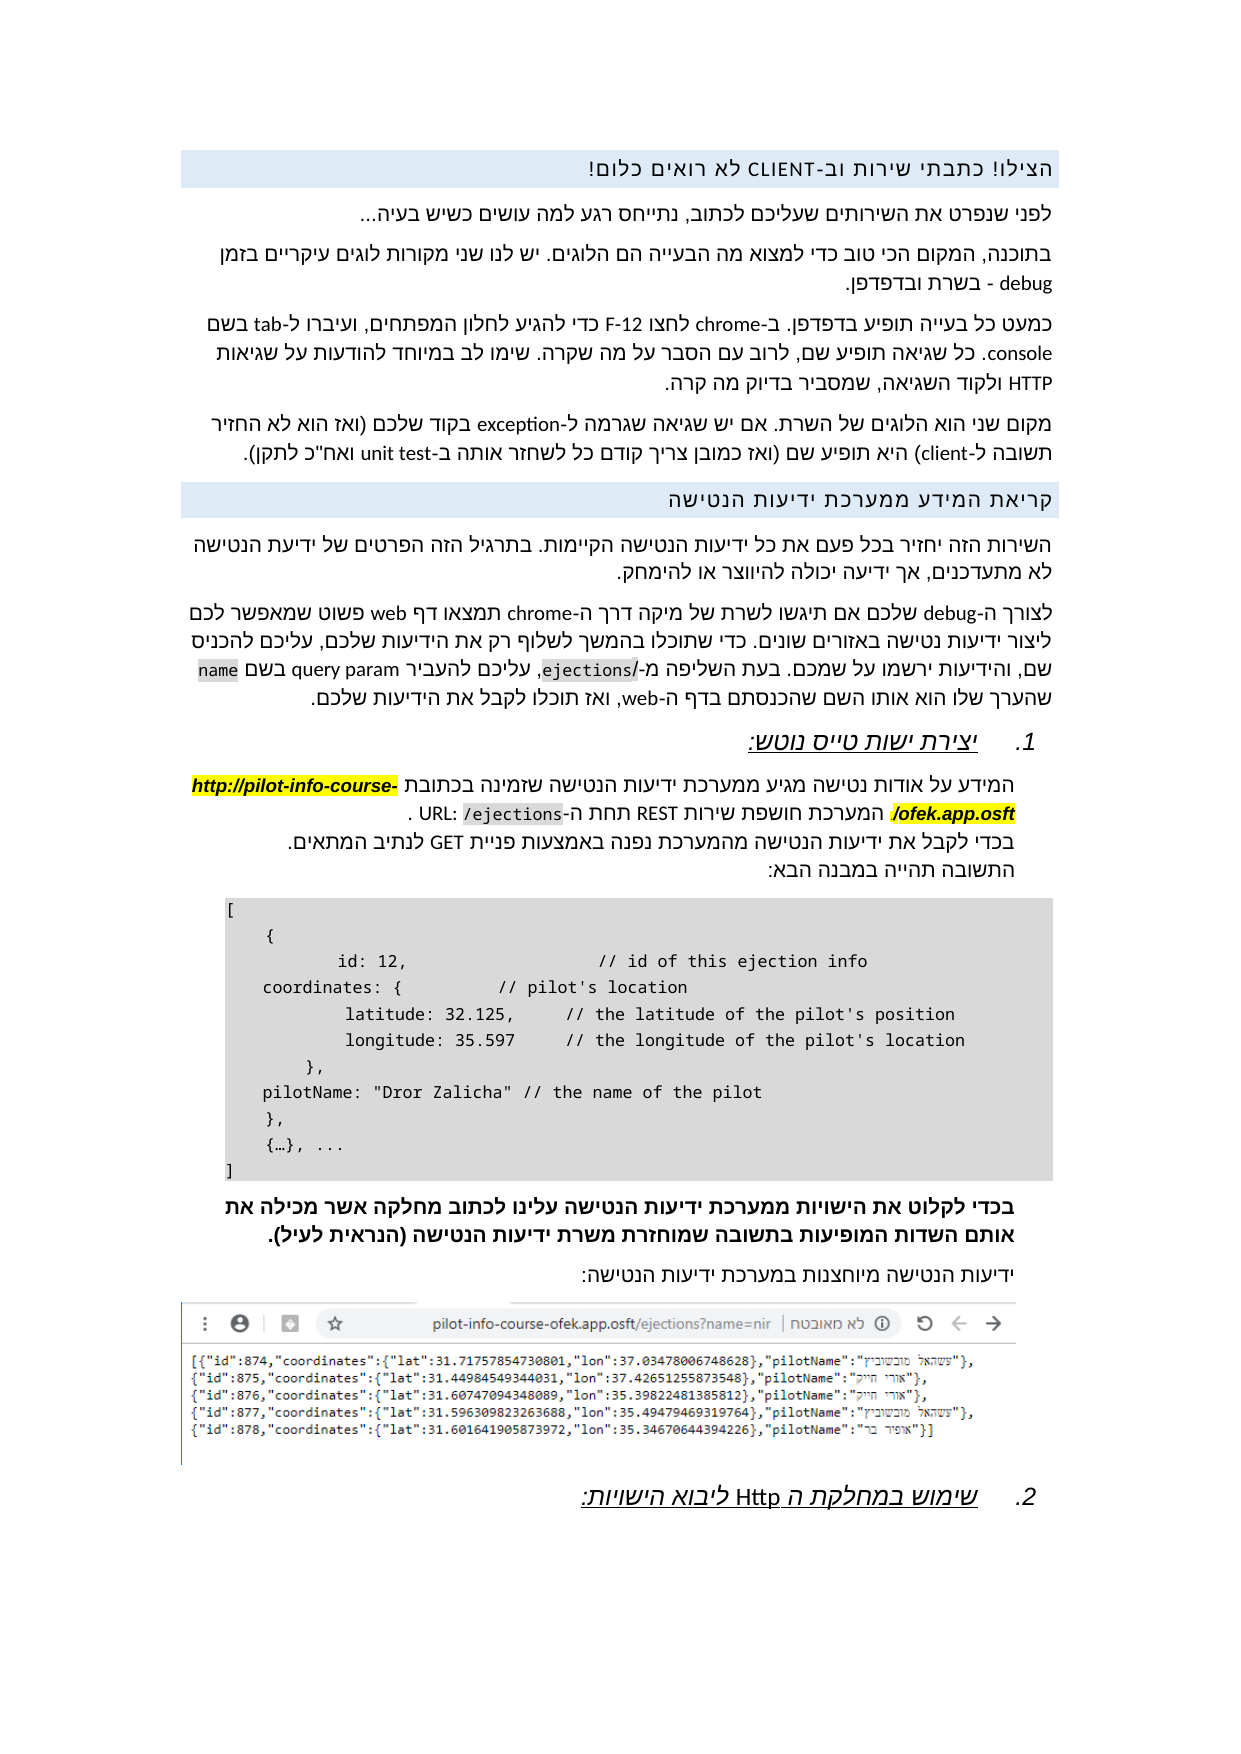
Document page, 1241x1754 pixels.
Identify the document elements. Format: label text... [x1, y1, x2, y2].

text בכדי לקלוט את הישויות ממערכת ידיעות הנטישה עלינו לכתוב מחלקה אשר מכילה את אותם השדות המופיעות בתשובה שמוחזרת משרת ידיעות הנטישה (הנראית לעיל). [187, 1195, 1015, 1246]
text longitude: 35.597 // the longitude of the pilot's location [225, 1028, 1053, 1051]
text לפני שנפרט את השירותים שעליכם לכתוב, נתייחס רגע למה עושים כשיש בעיה... [187, 202, 1053, 226]
text המידע על אודות נטישה מגיע ממערכת ידיעות הנטישה שזמינה בכתובת http://pilot-info-course-ofek.app.osft/. המערכת חושפת שירות REST תחת ה-URL: /ejections . בכדי לקבל את ידיעות הנטישה מהמערכת נפנה באמצעות פניית GET לנתיב המתאים. התשובה תהייה במבנה הבא: [187, 773, 1015, 882]
text ידיעות הנטישה מיוחצנות במערכת ידיעות הנטישה: [187, 1262, 1015, 1286]
subtitle הצילו! כתבתי שירות וב-client לא רואים כלום! [188, 156, 1053, 182]
text }, [225, 1054, 1053, 1077]
text כמעט כל בעייה תופיע בדפדפן. ב-chrome לחצו F-12 כדי להגיע לחלון המפתחים, ועיברו ל-tab בשם console. כל שגיאה תופיע שם, לרוב עם הסבר על מה שקרה. שימו לב במיוחד להודעות על שגיאות HTTP ולקוד השגיאה, שמסביר בדיוק מה קרה. [187, 311, 1053, 395]
list שימוש במחלקת ה Http ליבוא הישויות: [187, 1481, 1015, 1512]
text pilotName: "Dror Zalicha" // the name of the pilot [225, 1080, 1053, 1103]
text השירות הזה יחזיר בכל פעם את כל ידיעות הנטישה הקיימות. בתרגיל הזה הפרטים של ידיעת הנטישה לא מתעדכנים, אך ידיעה יכולה להיווצר או להימחק. [187, 532, 1053, 584]
text ] [225, 1158, 1053, 1181]
text }, [225, 1106, 1053, 1129]
text id: 12, // id of this ejection info [225, 950, 1053, 973]
picture [181, 1302, 1016, 1465]
text coordinates: { // pilot's location [225, 976, 1053, 999]
text בתוכנה, המקום הכי טוב כדי למצוא מה הבעייה הם הלוגים. יש לנו שני מקורות לוגים עיקריים בזמן debug - בשרת ובדפדפן. [187, 242, 1053, 295]
text {…}, ... [225, 1132, 1053, 1155]
text [ [225, 898, 1053, 921]
text { [225, 924, 1053, 947]
text מקום שני הוא הלוגים של השרת. אם יש שגיאה שגרמה ל-exception בקוד שלכם (ואז הוא לא החזיר תשובה ל-client) היא תופיע שם (ואז כמובן צריך קודם כל לשחזר אותה ב-unit test ואח"כ לתקן). [187, 411, 1053, 466]
text לצורך ה-debug שלכם אם תיגשו לשרת של מיקה דרך ה-chrome תמצאו דף web פשוט שמאפשר לכם ליצור ידיעות נטישה באזורים שונים. כדי שתוכלו בהמשך לשלוף רק את הידיעות שלכם, עליכם להכניס שם, והידיעות ירשמו על שמכם. בעת השליפה מ-/ejections, עליכם להעביר query param בשם name שהערך שלו הוא אותו השם שהכנסתם בדף ה-web, ואז תוכלו לקבל את הידיעות שלכם. [187, 600, 1053, 711]
list יצירת ישות טייס נוטש: [187, 727, 1015, 756]
subtitle קריאת המידע ממערכת ידיעות הנטישה [188, 488, 1053, 512]
text latitude: 32.125, // the latitude of the pilot's position [225, 1002, 1053, 1025]
